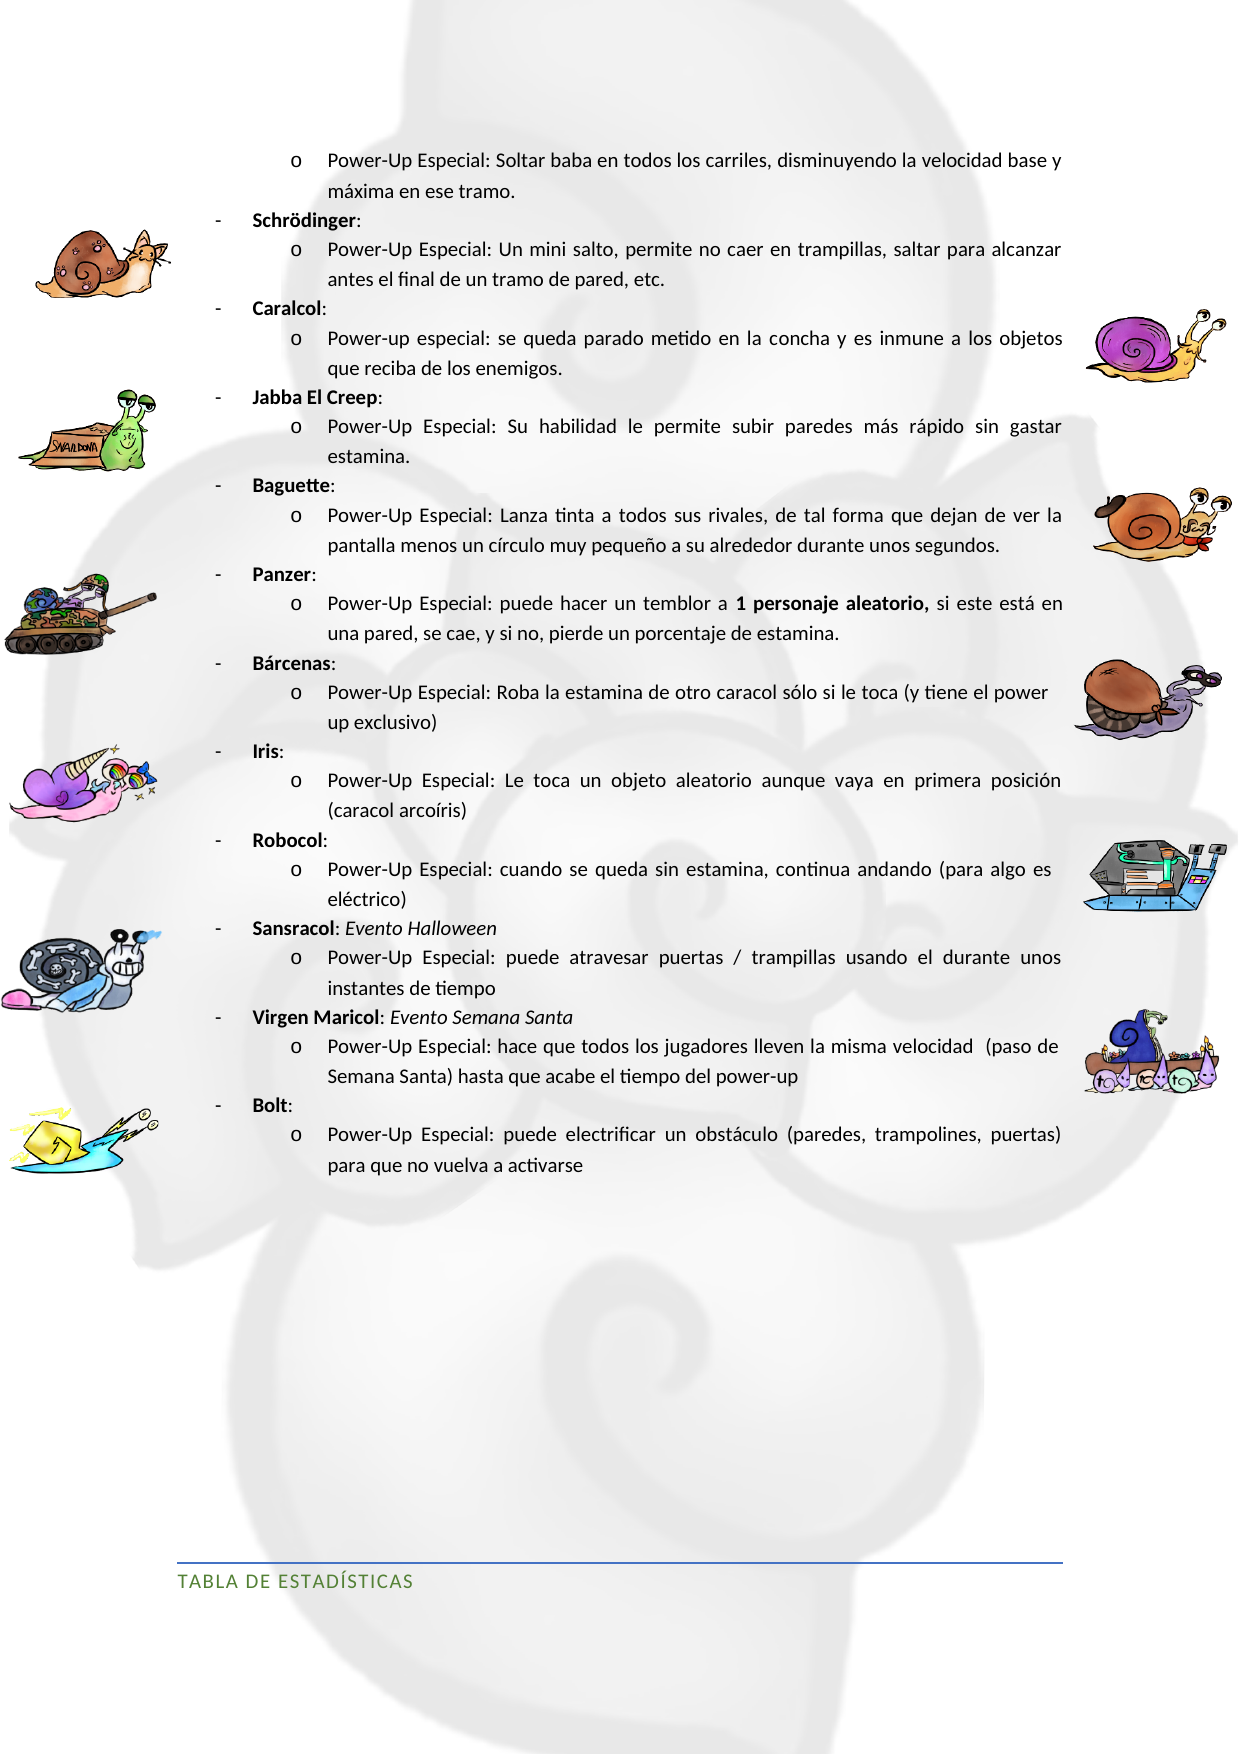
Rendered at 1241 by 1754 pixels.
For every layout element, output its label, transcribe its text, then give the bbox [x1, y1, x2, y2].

list Power-Up Especial: puede hacer un temblor a 1 personaje aleatorio, si este está en una pared, se cae, y si no, pierde un porcentaje de estamina. [290, 590, 1063, 646]
list Virgen Maricol: Evento Semana Santa [215, 1004, 1063, 1029]
list Robocol: [215, 827, 1063, 852]
list Power-Up Especial: Le toca un objeto aleatorio aunque vaya en primera posición (caracol arcoíris) [290, 767, 1063, 823]
list Sansracol: Evento Halloween [215, 915, 1063, 941]
list Schrödinger: [215, 207, 1063, 232]
list Power-Up Especial: cuando se queda sin estamina, continua andando (para algo es eléctrico) [290, 856, 1063, 912]
list Bárcenas: [215, 650, 1063, 675]
list Iris: [215, 738, 1063, 764]
list Baguette: [215, 473, 1063, 498]
list Power-up especial: se queda parado metido en la concha y es inmune a los objetos que reciba de los enemigos. [290, 325, 1063, 380]
picture [0, 0, 1241, 1754]
list Jabba El Creep: [215, 384, 1063, 409]
list Power-Up Especial: Un mini salto, permite no caer en trampillas, saltar para alcanzar antes el final de un tramo de pared, etc. [290, 236, 1063, 292]
list Power-Up Especial: Soltar baba en todos los carriles, disminuyendo la velocidad base y máxima en ese tramo. [290, 148, 1063, 203]
list Panzer: [215, 561, 1063, 587]
list Power-Up Especial: hace que todos los jugadores lleven la misma velocidad (paso de Semana Santa) hasta que acabe el tiempo del power-up [290, 1033, 1063, 1089]
list Power-Up Especial: Su habilidad le permite subir paredes más rápido sin gastar estamina. [290, 413, 1063, 469]
list Power-Up Especial: puede atravesar puertas / trampillas usando el durante unos instantes de tiempo [290, 944, 1063, 1000]
list Power-Up Especial: Lanza tinta a todos sus rivales, de tal forma que dejan de ver la pantalla menos un círculo muy pequeño a su alrededor durante unos segundos. [290, 502, 1063, 557]
list Power-Up Especial: Roba la estamina de otro caracol sólo si le toca (y tiene el power up exclusivo) [290, 679, 1063, 734]
list Caralcol: [215, 296, 1063, 321]
list Power-Up Especial: puede electrificar un obstáculo (paredes, trampolines, puertas) para que no vuelva a activarse [290, 1122, 1063, 1177]
subtitle Tabla de Estadísticas [177, 1564, 1063, 1593]
list Bolt: [215, 1092, 1063, 1118]
